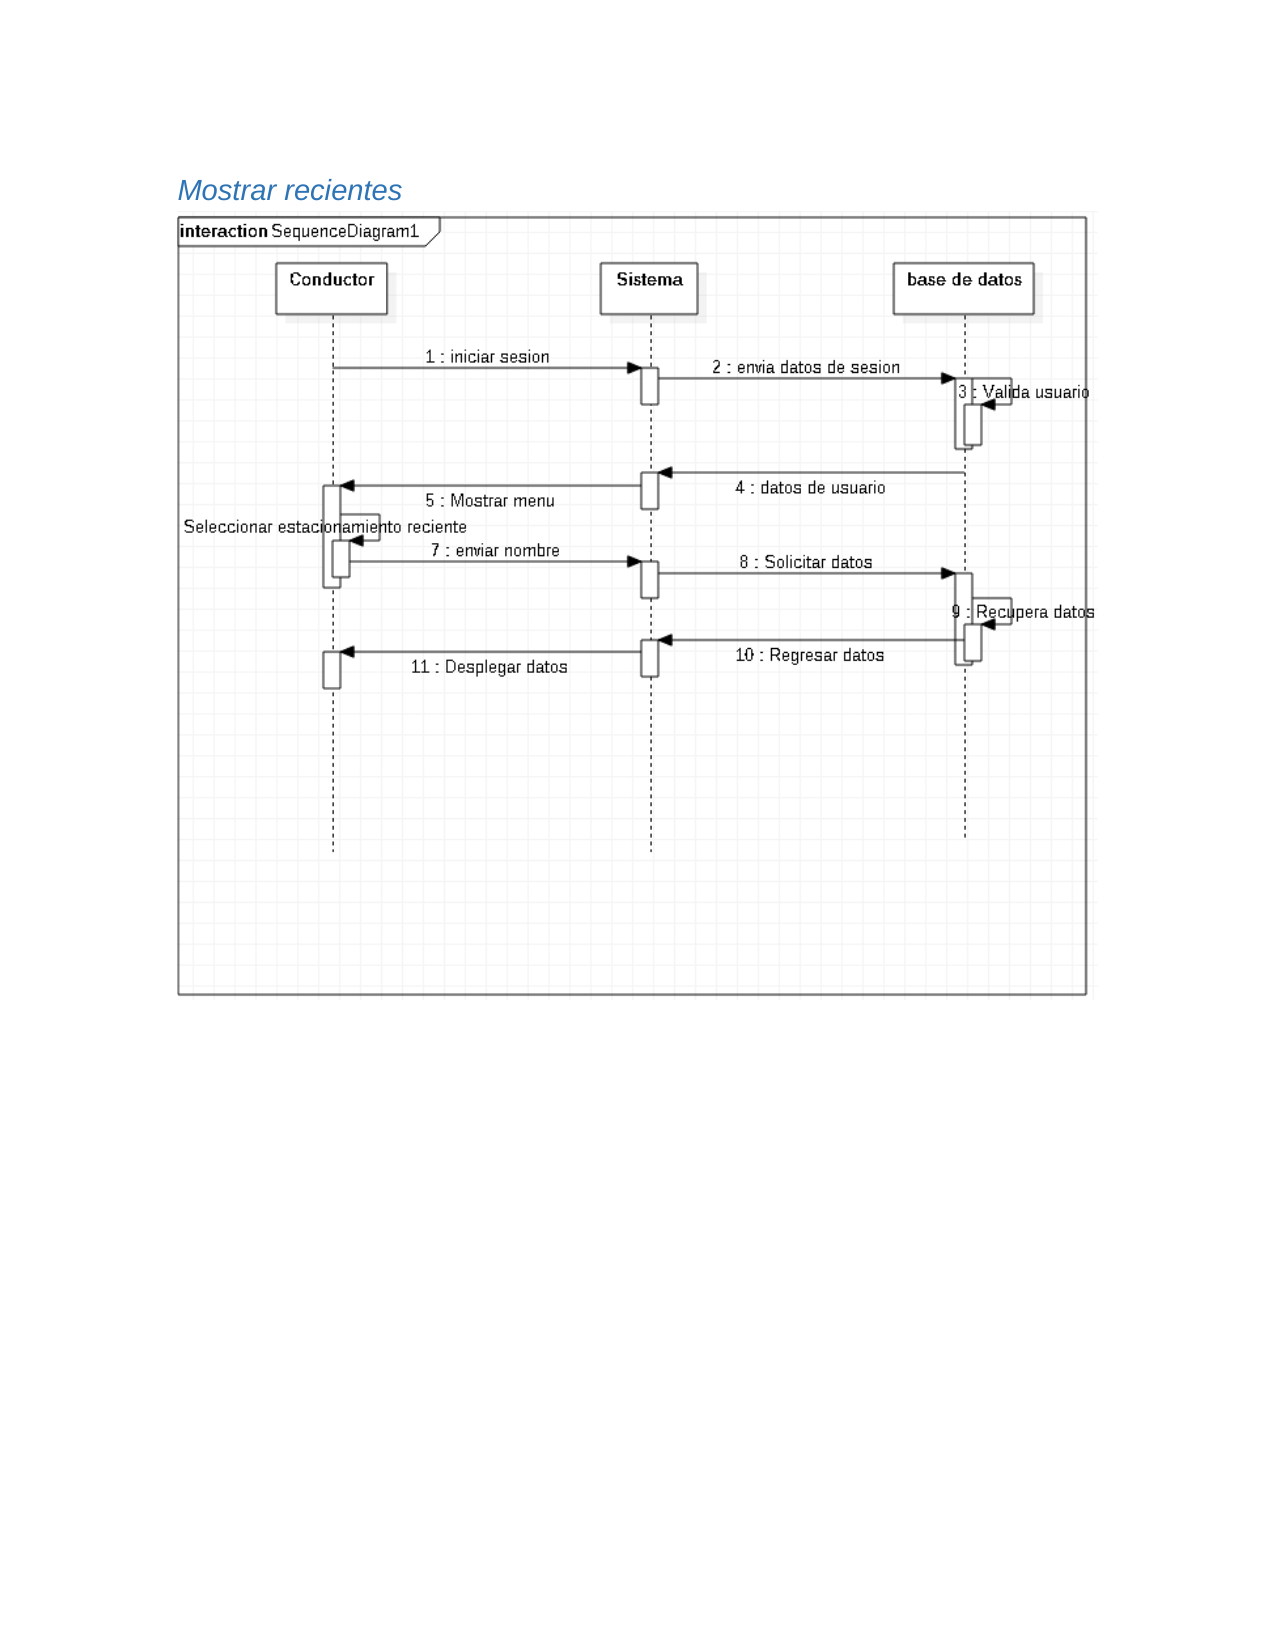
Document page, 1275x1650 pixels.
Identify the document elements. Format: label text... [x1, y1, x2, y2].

text Mostrar recientes [177, 173, 1098, 211]
picture [177, 211, 1098, 1000]
